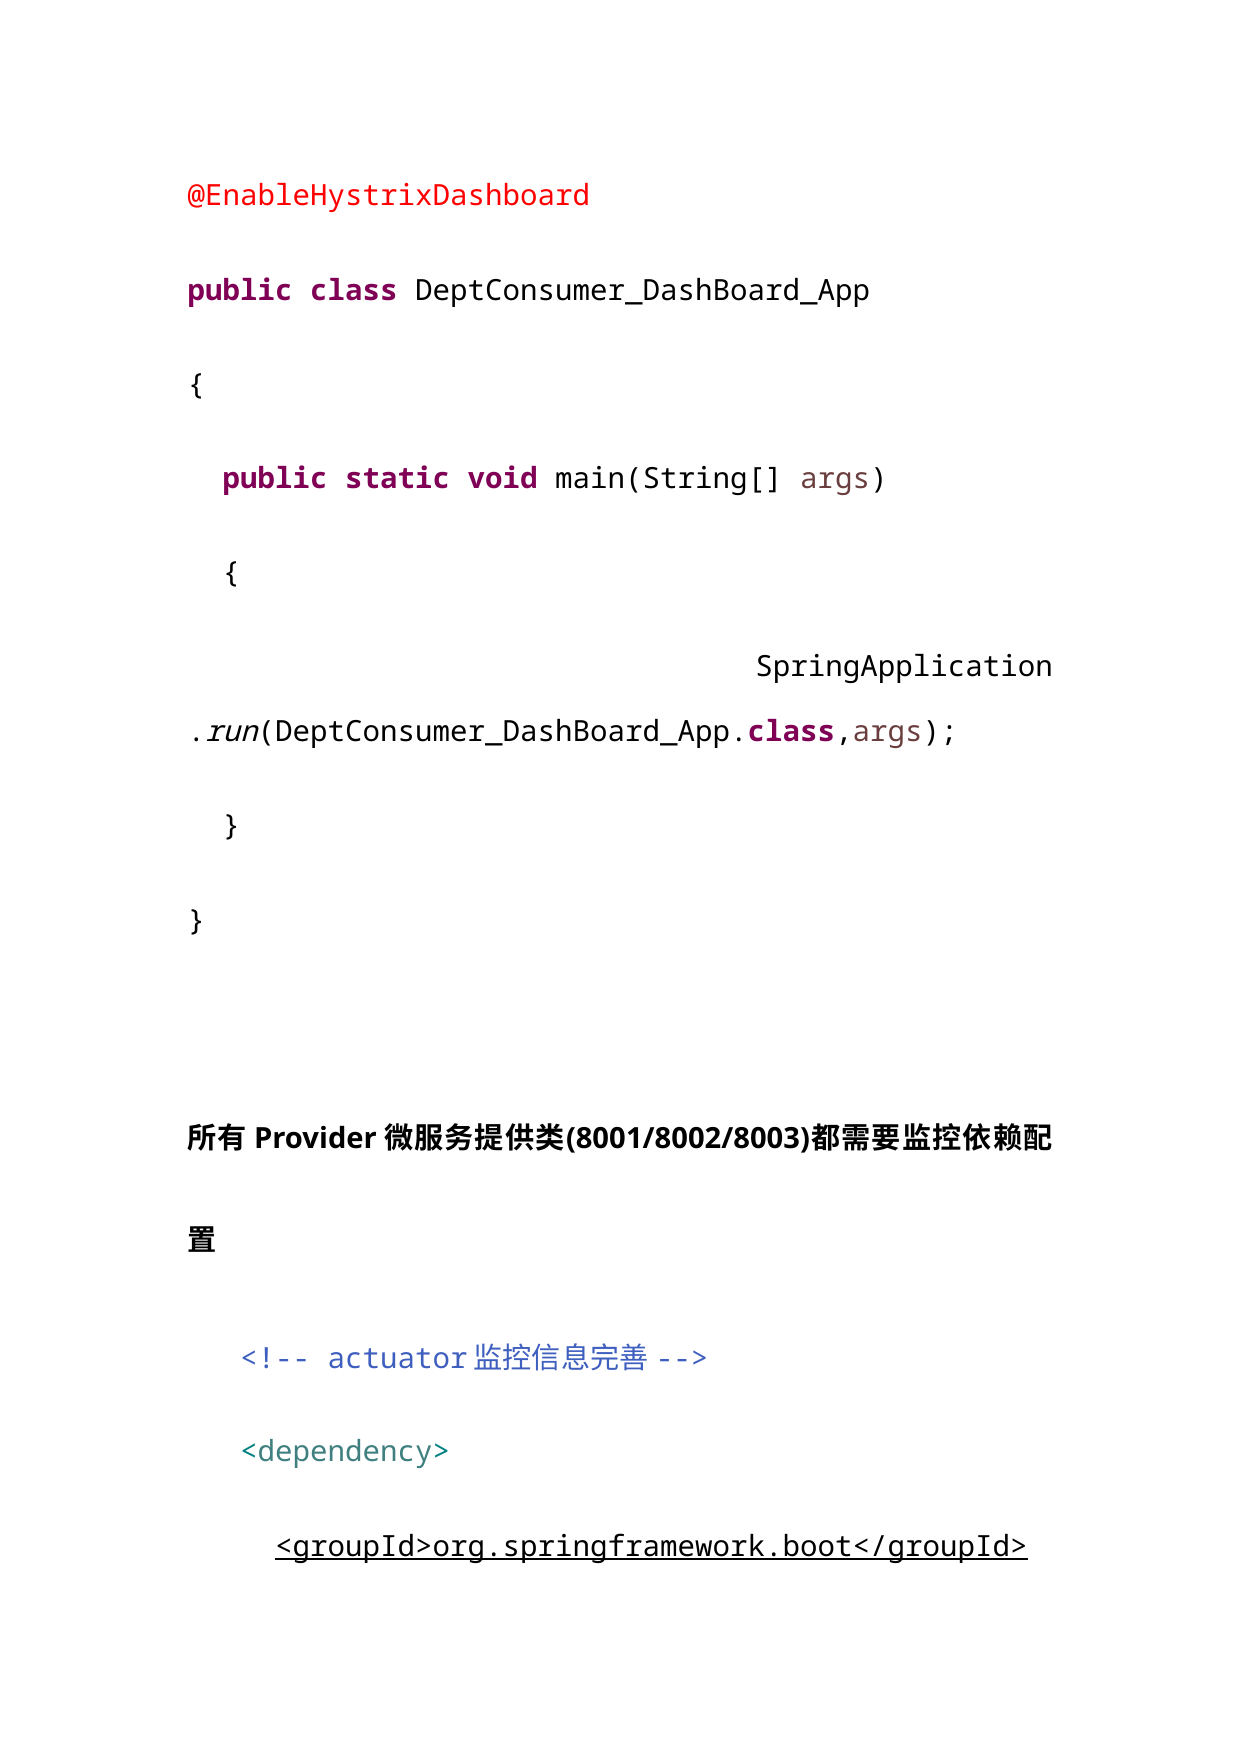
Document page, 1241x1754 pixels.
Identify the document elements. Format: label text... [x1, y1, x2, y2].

text { [187, 539, 1053, 604]
text } [187, 792, 1053, 857]
text { [187, 350, 1053, 415]
text SpringApplication.run(DeptConsumer_DashBoard_App.class,args); [187, 633, 1053, 763]
text <groupId>org.springframework.boot</groupId> [187, 1512, 1053, 1577]
text public static void main(String[] args) [187, 444, 1053, 509]
text <dependency> [187, 1418, 1053, 1483]
text @EnableHystrixDashboard [187, 162, 1053, 227]
text <!-- actuator监控信息完善 --> [187, 1324, 1053, 1389]
text } [187, 886, 1053, 951]
text public class DeptConsumer_DashBoard_App [187, 256, 1053, 321]
text 所有Provider微服务提供类(8001/8002/8003)都需要监控依赖配置 [187, 1104, 1053, 1270]
